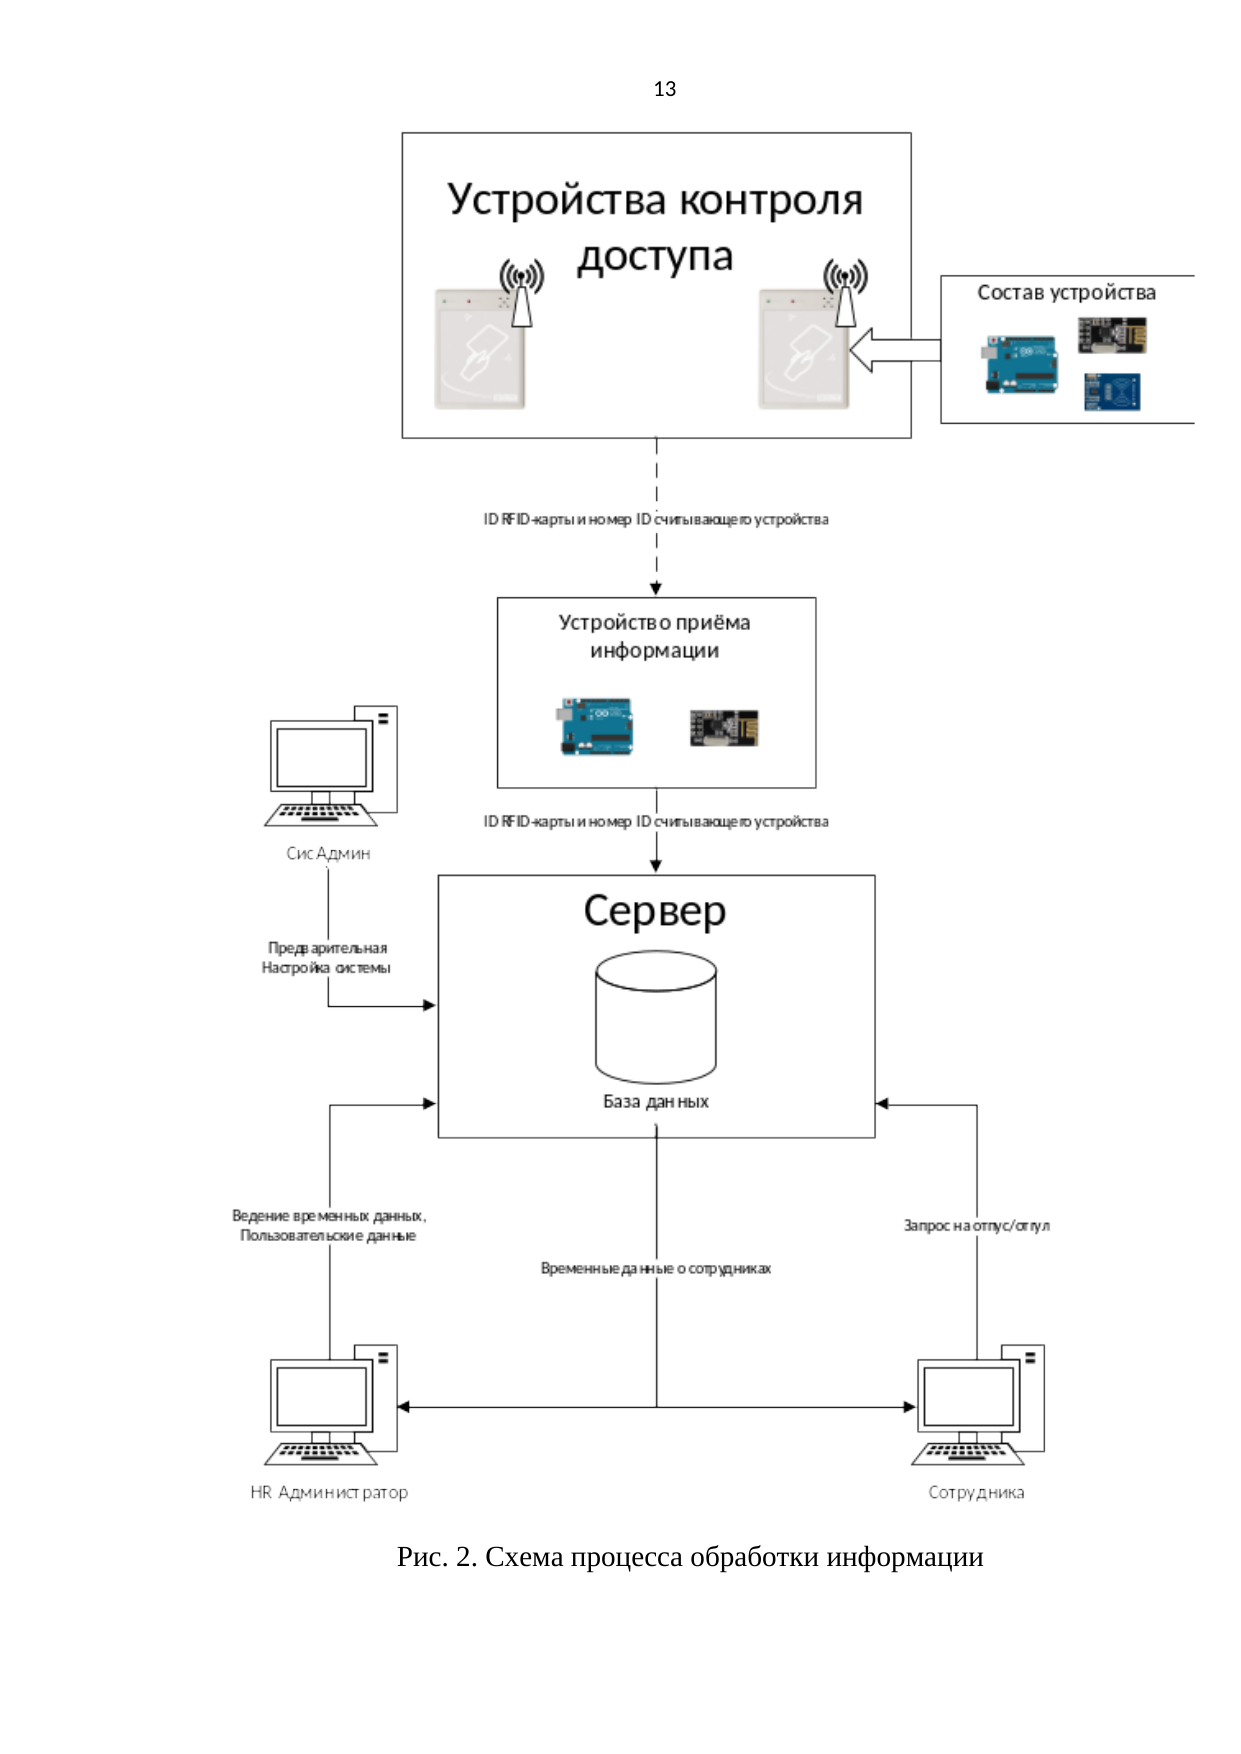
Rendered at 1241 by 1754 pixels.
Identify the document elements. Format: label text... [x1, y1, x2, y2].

text Рис. 2. Схема процесса обработки информации [177, 1539, 1152, 1573]
